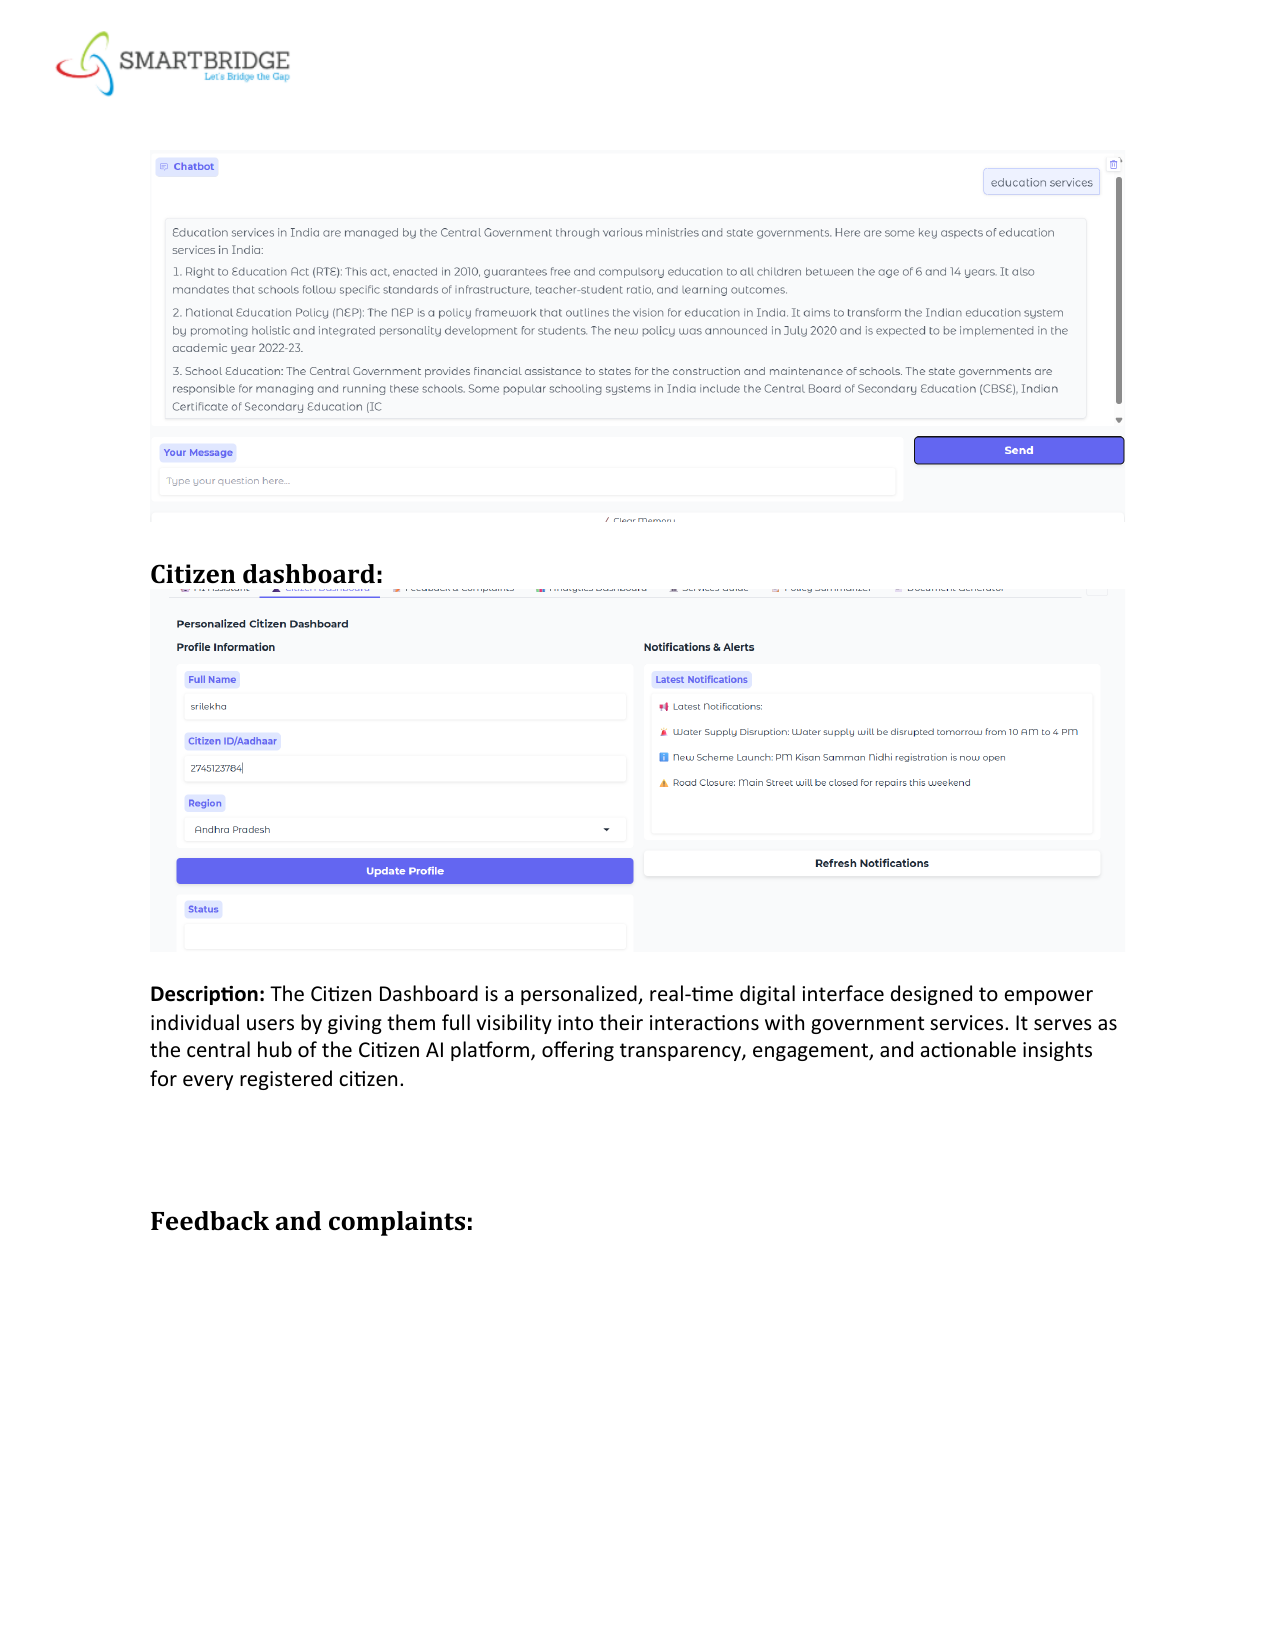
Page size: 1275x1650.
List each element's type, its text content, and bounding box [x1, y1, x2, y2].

picture [150, 589, 1125, 952]
text Description: The Citizen Dashboard is a personalized, real-time digital interface designed to empower individual users by giving them full visibility into their interactions with government services. It serves as the central hub of the Citizen AI platform, offering transparency, engagement, and actionable insights for every registered citizen. [150, 979, 1125, 1092]
picture [45, 11, 325, 124]
picture [150, 150, 1125, 522]
subtitle Feedback and complaints: [150, 1205, 1125, 1237]
text Citizen dashboard: [150, 558, 1125, 589]
